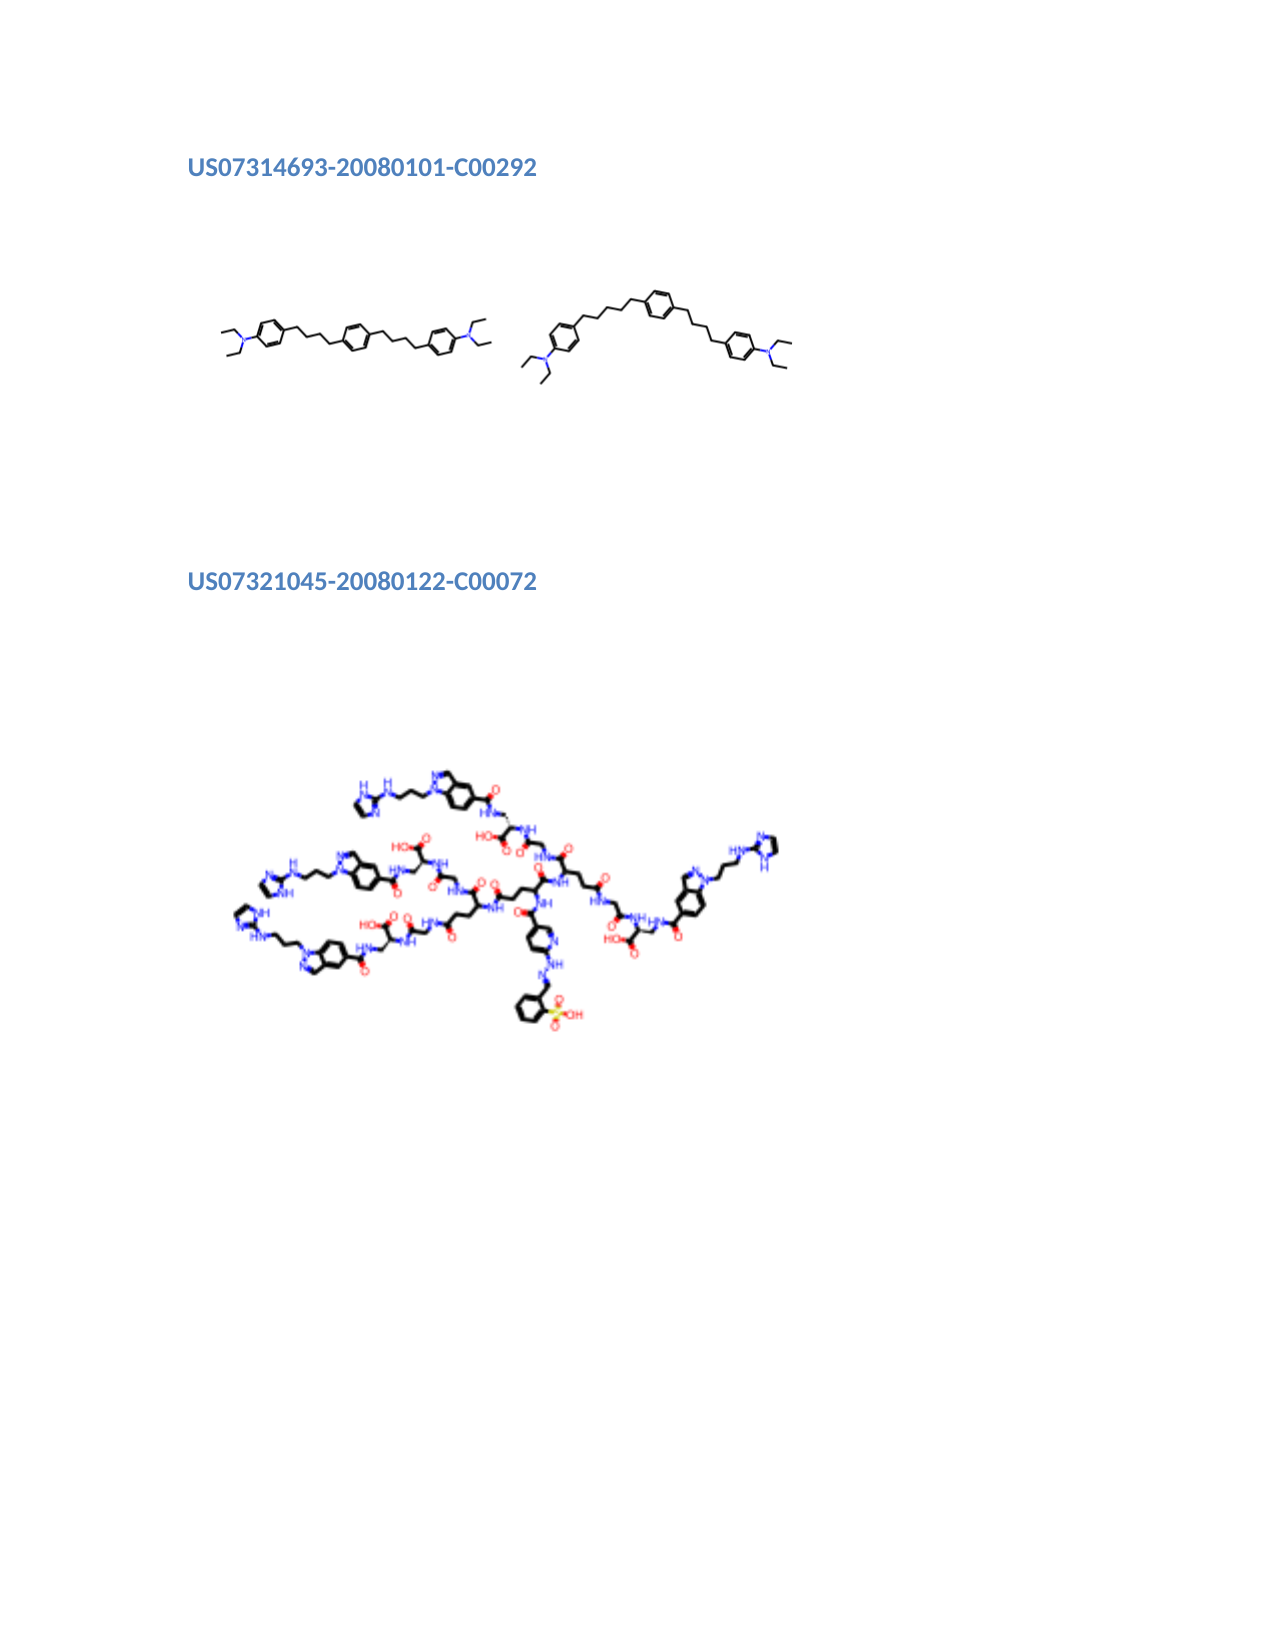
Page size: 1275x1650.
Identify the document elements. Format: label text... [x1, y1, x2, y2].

subtitle US07314693-20080101-C00292 [187, 150, 1087, 183]
picture [206, 187, 807, 488]
picture [206, 601, 807, 1202]
subtitle US07321045-20080122-C00072 [187, 564, 1087, 597]
